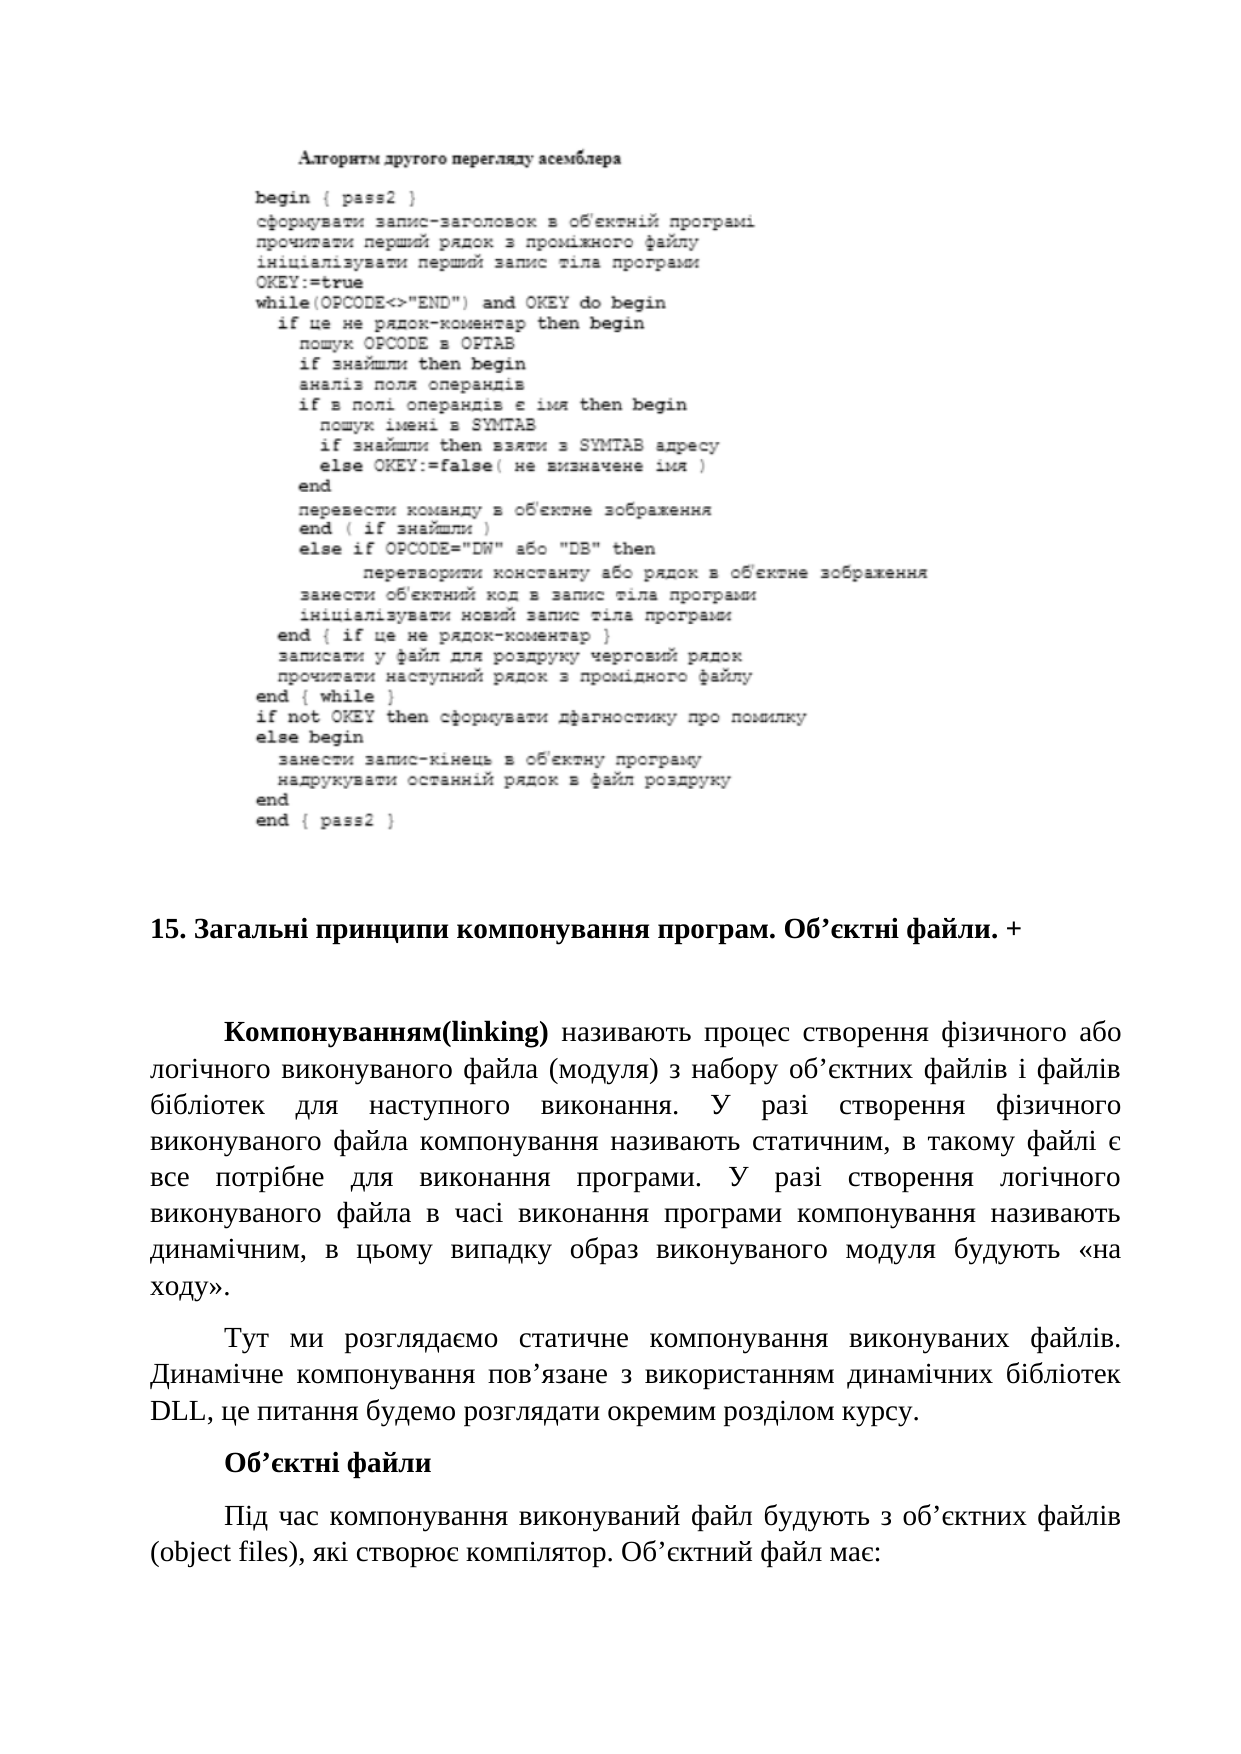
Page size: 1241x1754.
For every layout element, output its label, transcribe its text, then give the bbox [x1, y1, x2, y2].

text Тут ми розглядаємо статичне компонування виконуваних файлів. Динамічне компонування пов’язане з використанням динамічних бібліотек DLL, це питання будемо розглядати окремим розділом курсу. [150, 1320, 1122, 1426]
picture [223, 141, 974, 840]
text Під час компонування виконуваний файл будують з об’єктних файлів (object files), які створює компілятор. Об’єктний файл має: [150, 1498, 1122, 1568]
text Об’єктні файли [150, 1446, 1122, 1479]
subtitle 15. Загальні принципи компонування програм. Об’єктні файли. + [150, 911, 1122, 945]
text Компонуванням(linking) називають процес створення фізичного або логічного виконуваного файла (модуля) з набору об’єктних файлів і файлів бібліотек для наступного виконання. У разі створення фізичного виконуваного файла компонування називають статичним, в такому файлі є все потрібне для виконання програми. У разі створення логічного виконуваного файла в часі виконання програми компонування називають динамічним, в цьому випадку образ виконуваного модуля будують «на ходу». [150, 1014, 1122, 1301]
